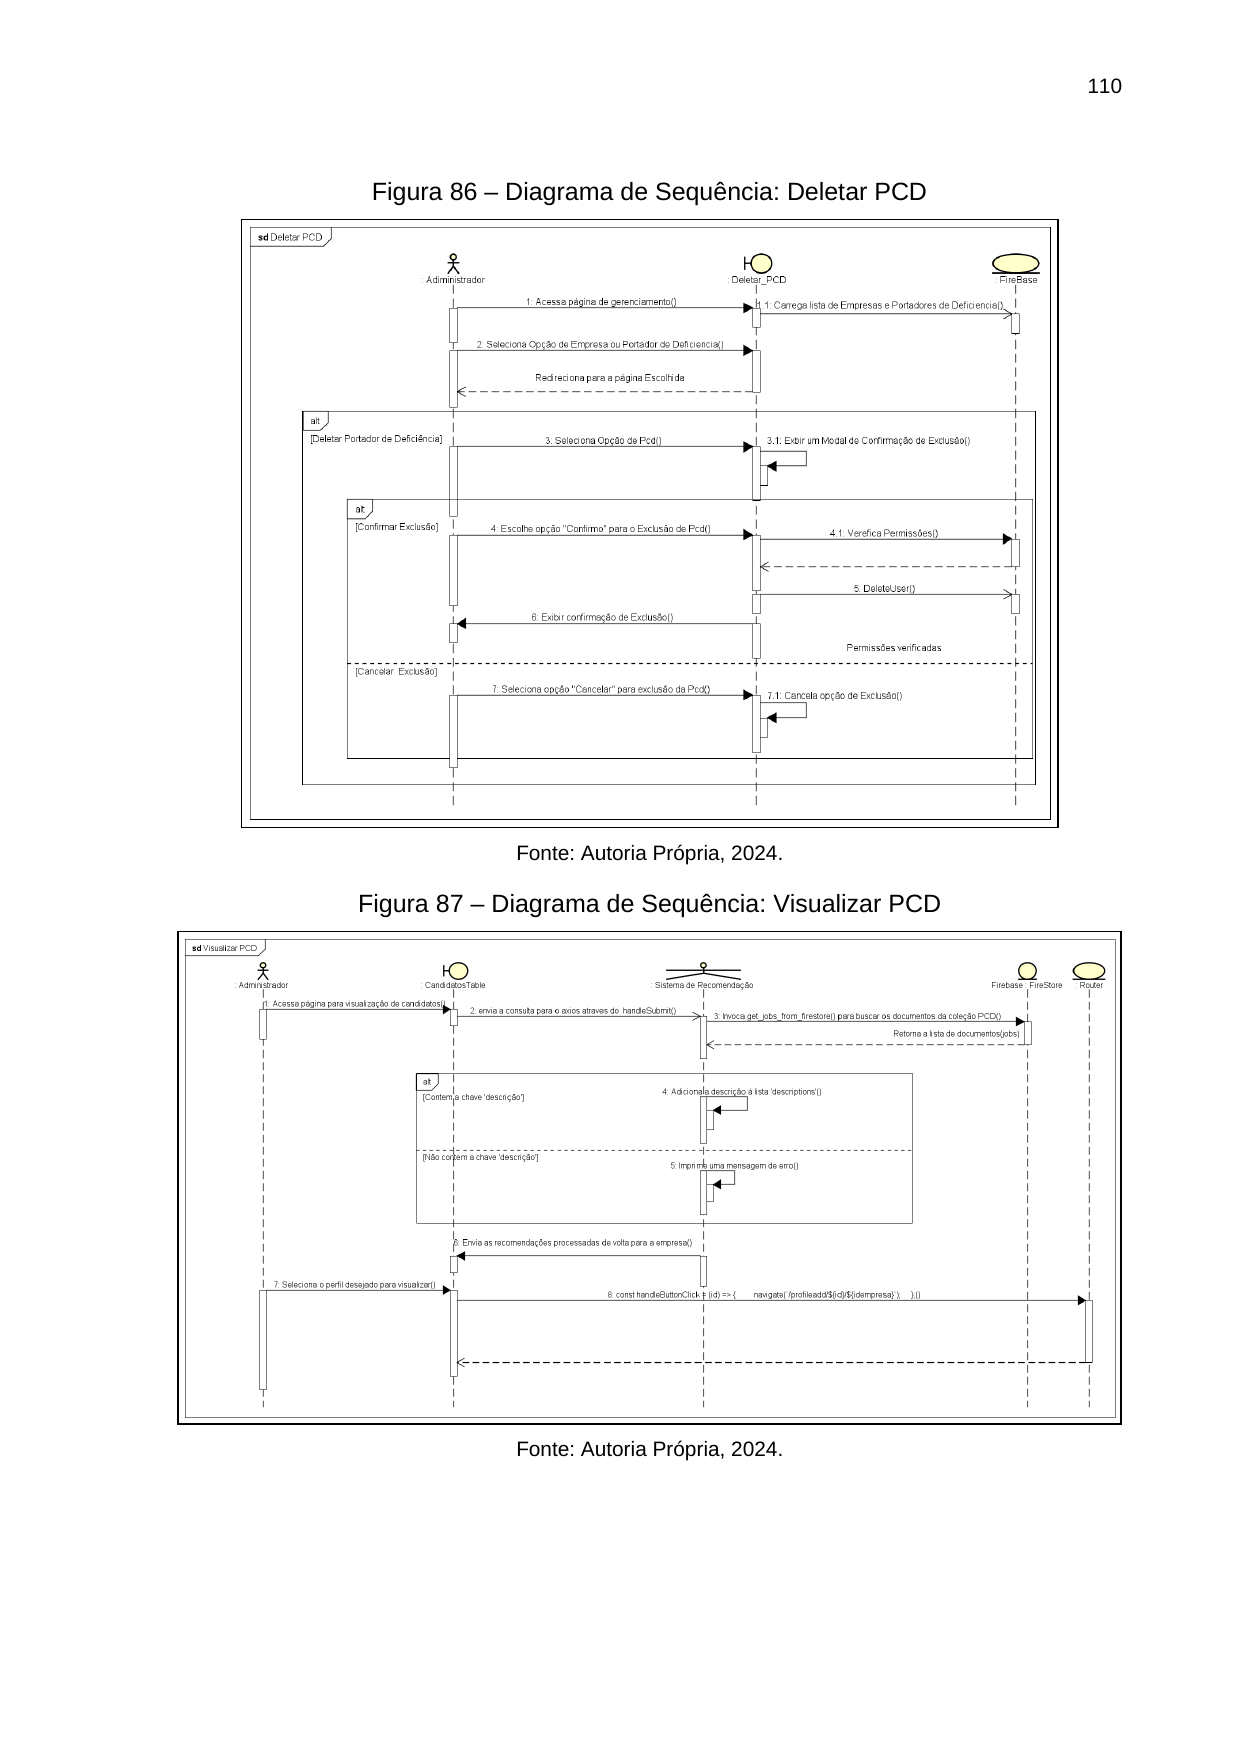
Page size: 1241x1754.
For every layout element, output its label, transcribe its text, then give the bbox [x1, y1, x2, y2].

text Figura 86 – Diagrama de Sequência: Deletar PCD [177, 177, 1122, 206]
text Fonte: Autoria Própria, 2024. [177, 1437, 1122, 1461]
text Fonte: Autoria Própria, 2024. [177, 841, 1122, 865]
picture [242, 220, 1057, 827]
picture [179, 932, 1120, 1423]
text Figura 87 – Diagrama de Sequência: Visualizar PCD [177, 889, 1122, 918]
